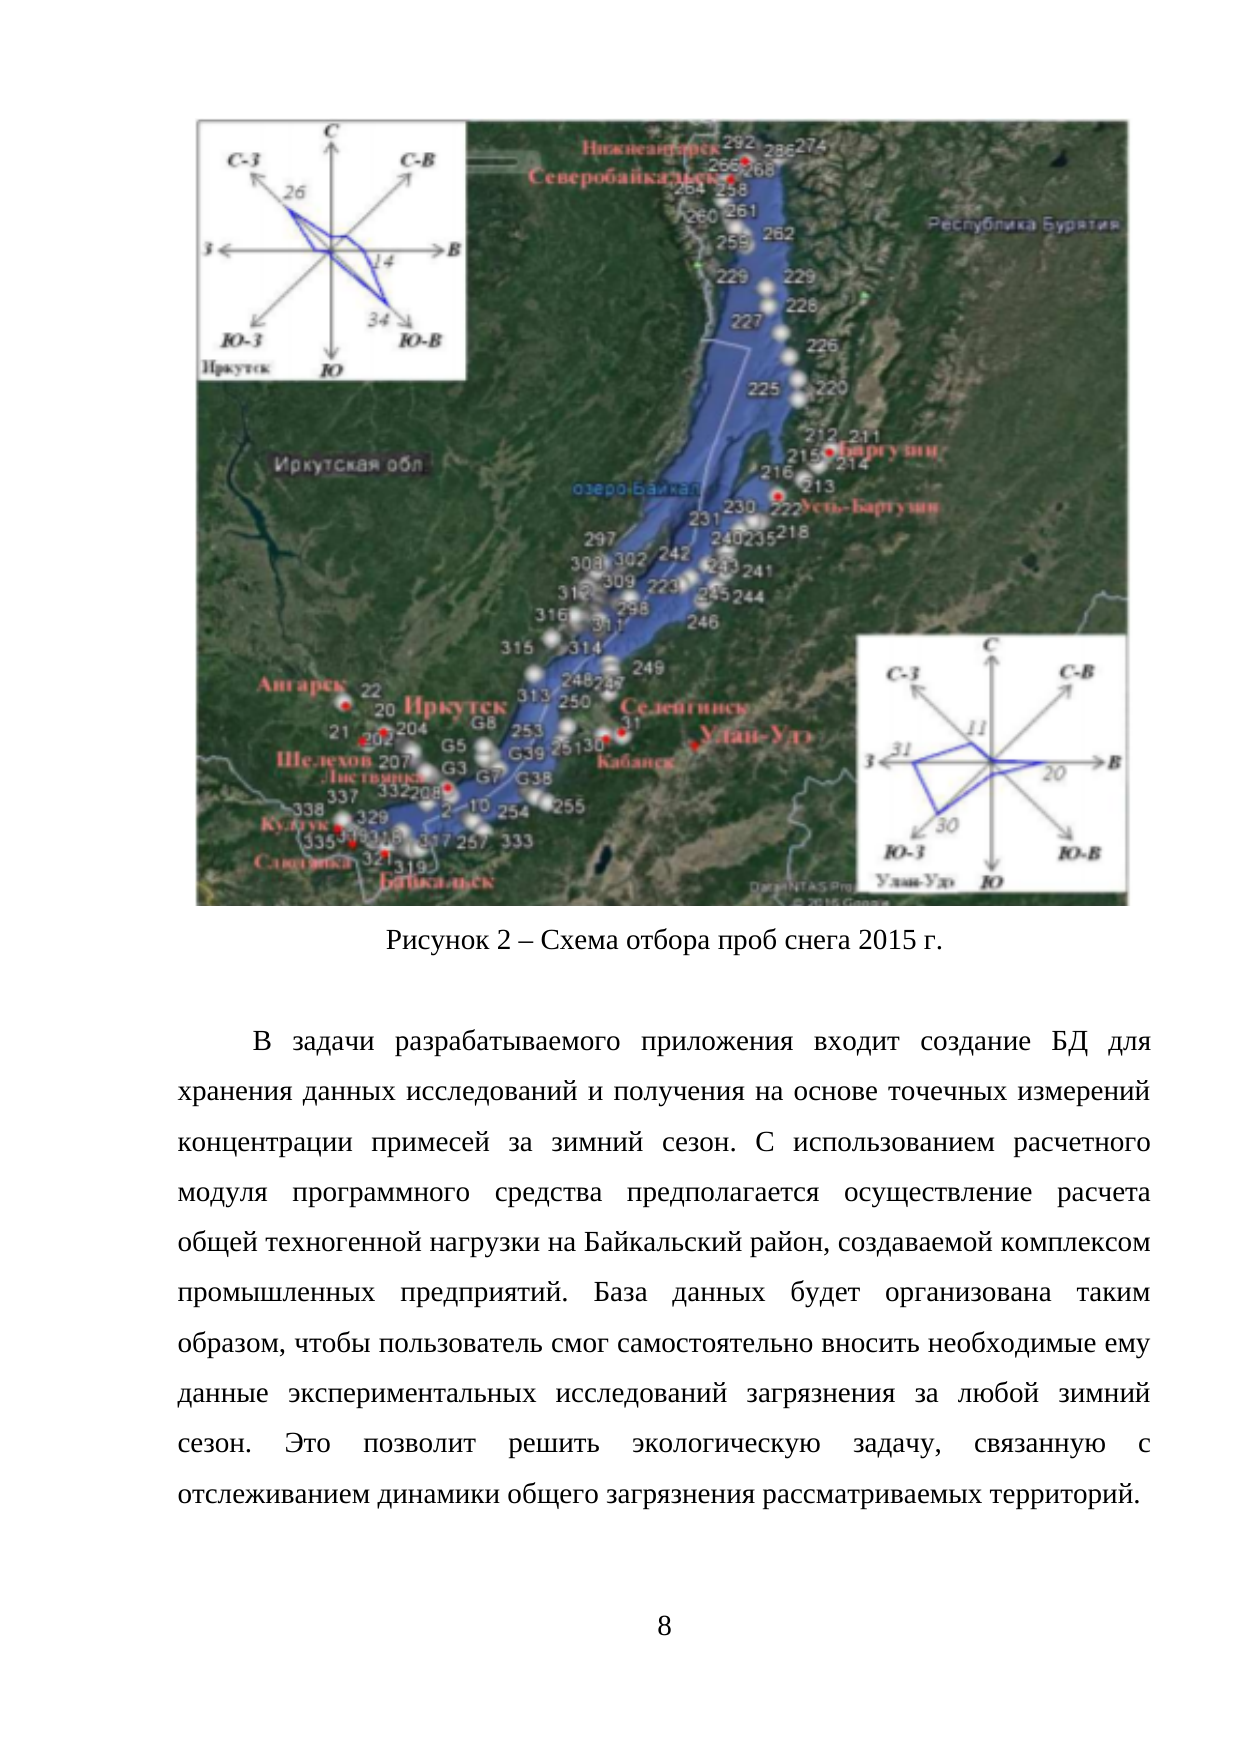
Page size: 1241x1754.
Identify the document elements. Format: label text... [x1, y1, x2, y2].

text Рисунок 2 – Схема отбора проб снега 2015 г. [177, 922, 1152, 956]
picture [194, 118, 1134, 906]
text В задачи разрабатываемого приложения входит создание БД для хранения данных исследований и получения на основе точечных измерений концентрации примесей за зимний сезон. С использованием расчетного модуля программного средства предполагается осуществление расчета общей техногенной нагрузки на Байкальский район, создаваемой комплексом промышленных предприятий. База данных будет организована таким образом, чтобы пользователь смог самостоятельно вносить необходимые ему данные экспериментальных исследований загрязнения за любой зимний сезон. Это позволит решить экологическую задачу, связанную с отслеживанием динамики общего загрязнения рассматриваемых территорий. [177, 1023, 1152, 1509]
